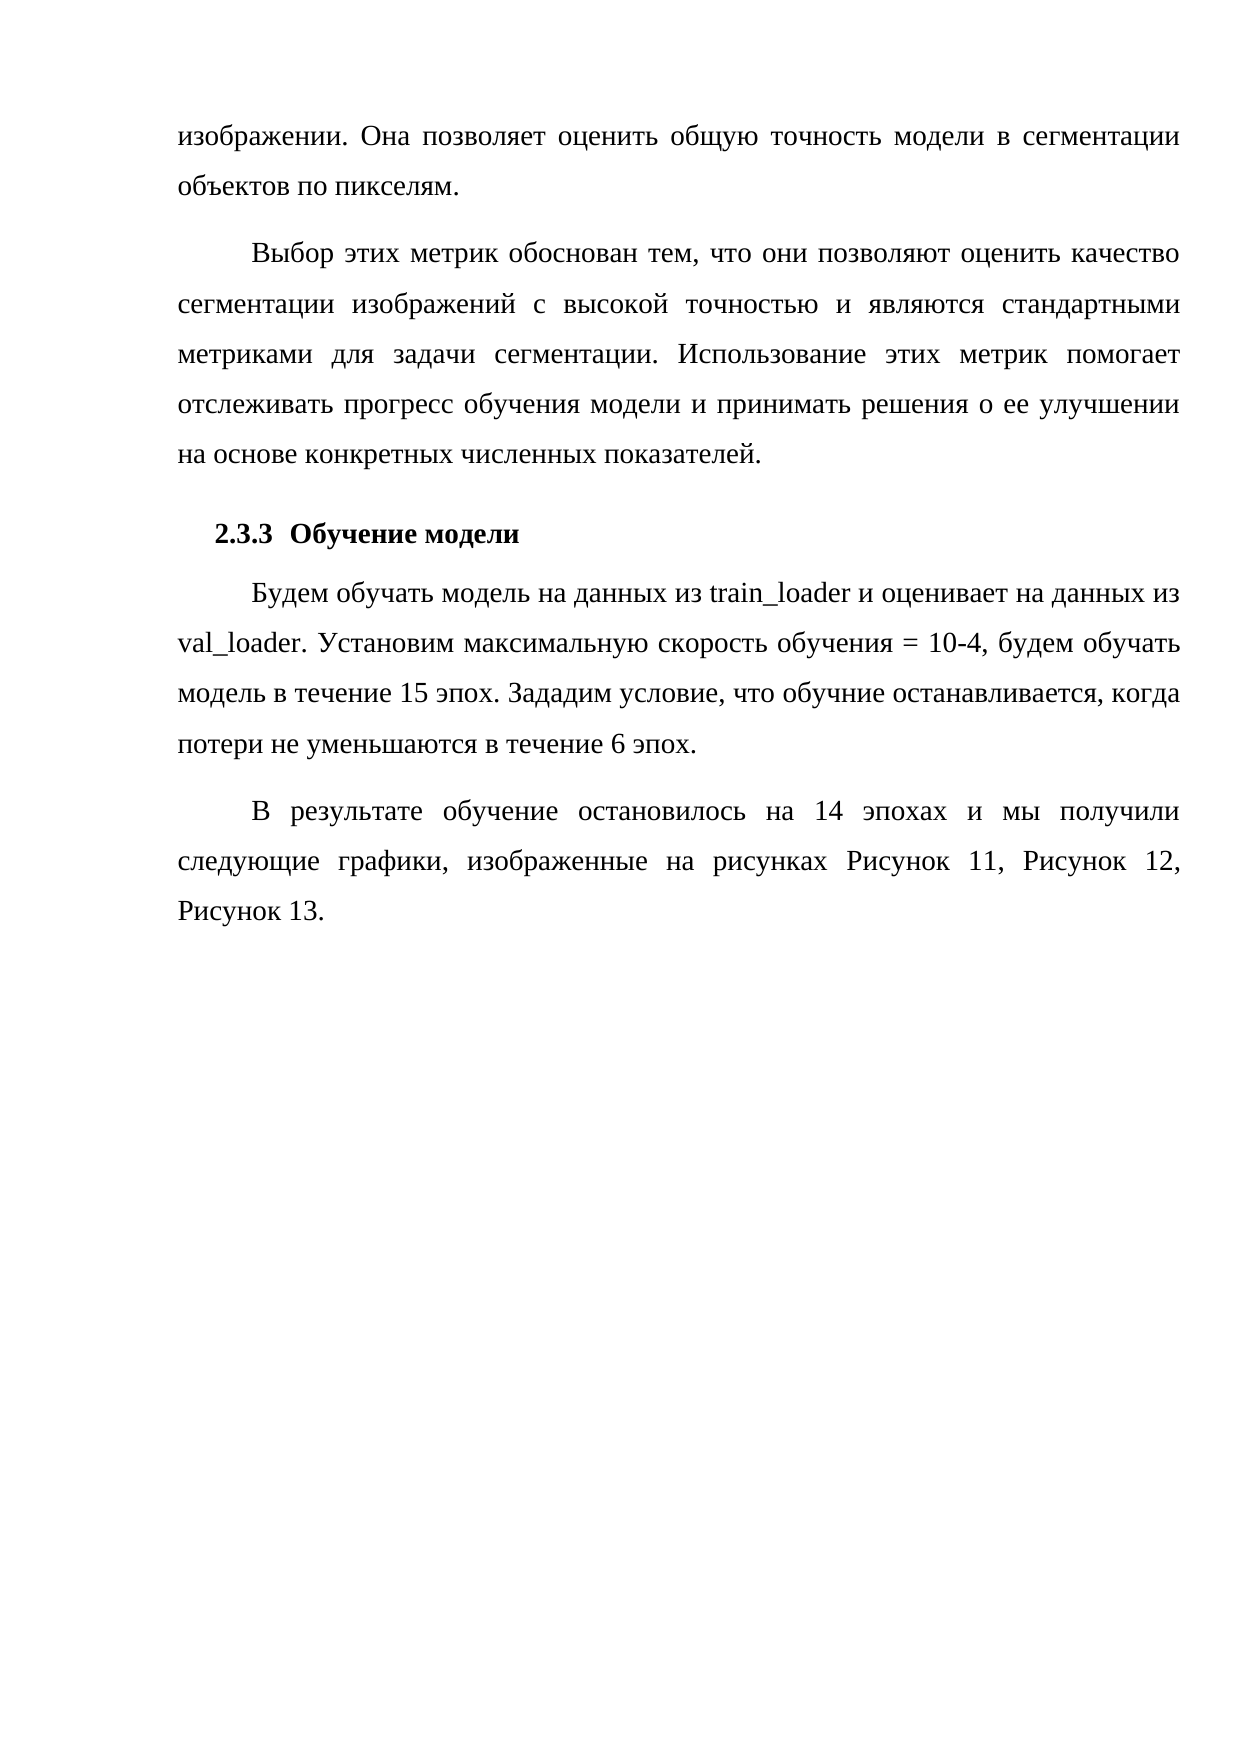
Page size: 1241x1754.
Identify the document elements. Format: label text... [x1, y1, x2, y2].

text В результате обучение остановилось на 14 эпохах и мы получили следующие графики, изображенные на рисунках 11, 12, 13. [177, 793, 1181, 927]
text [177, 118, 1181, 202]
text Обучение модели [214, 516, 1181, 550]
text Будем обучать модель на данных из train_loader и оценивает на данных из val_loader. Установим максимальную скорость обучения = 10-4, будем обучать модель в течение 15 эпох. Зададим условие, что обучние останавливается, когда потери не уменьшаются в течение 6 эпох. [177, 575, 1181, 759]
text Выбор этих метрик обоснован тем, что они позволяют оценить качество сегментации изображений с высокой точностью и являются стандартными метриками для задачи сегментации. Использование этих метрик помогает отслеживать прогресс обучения модели и принимать решения о ее улучшении на основе конкретных численных показателей. [177, 235, 1181, 470]
